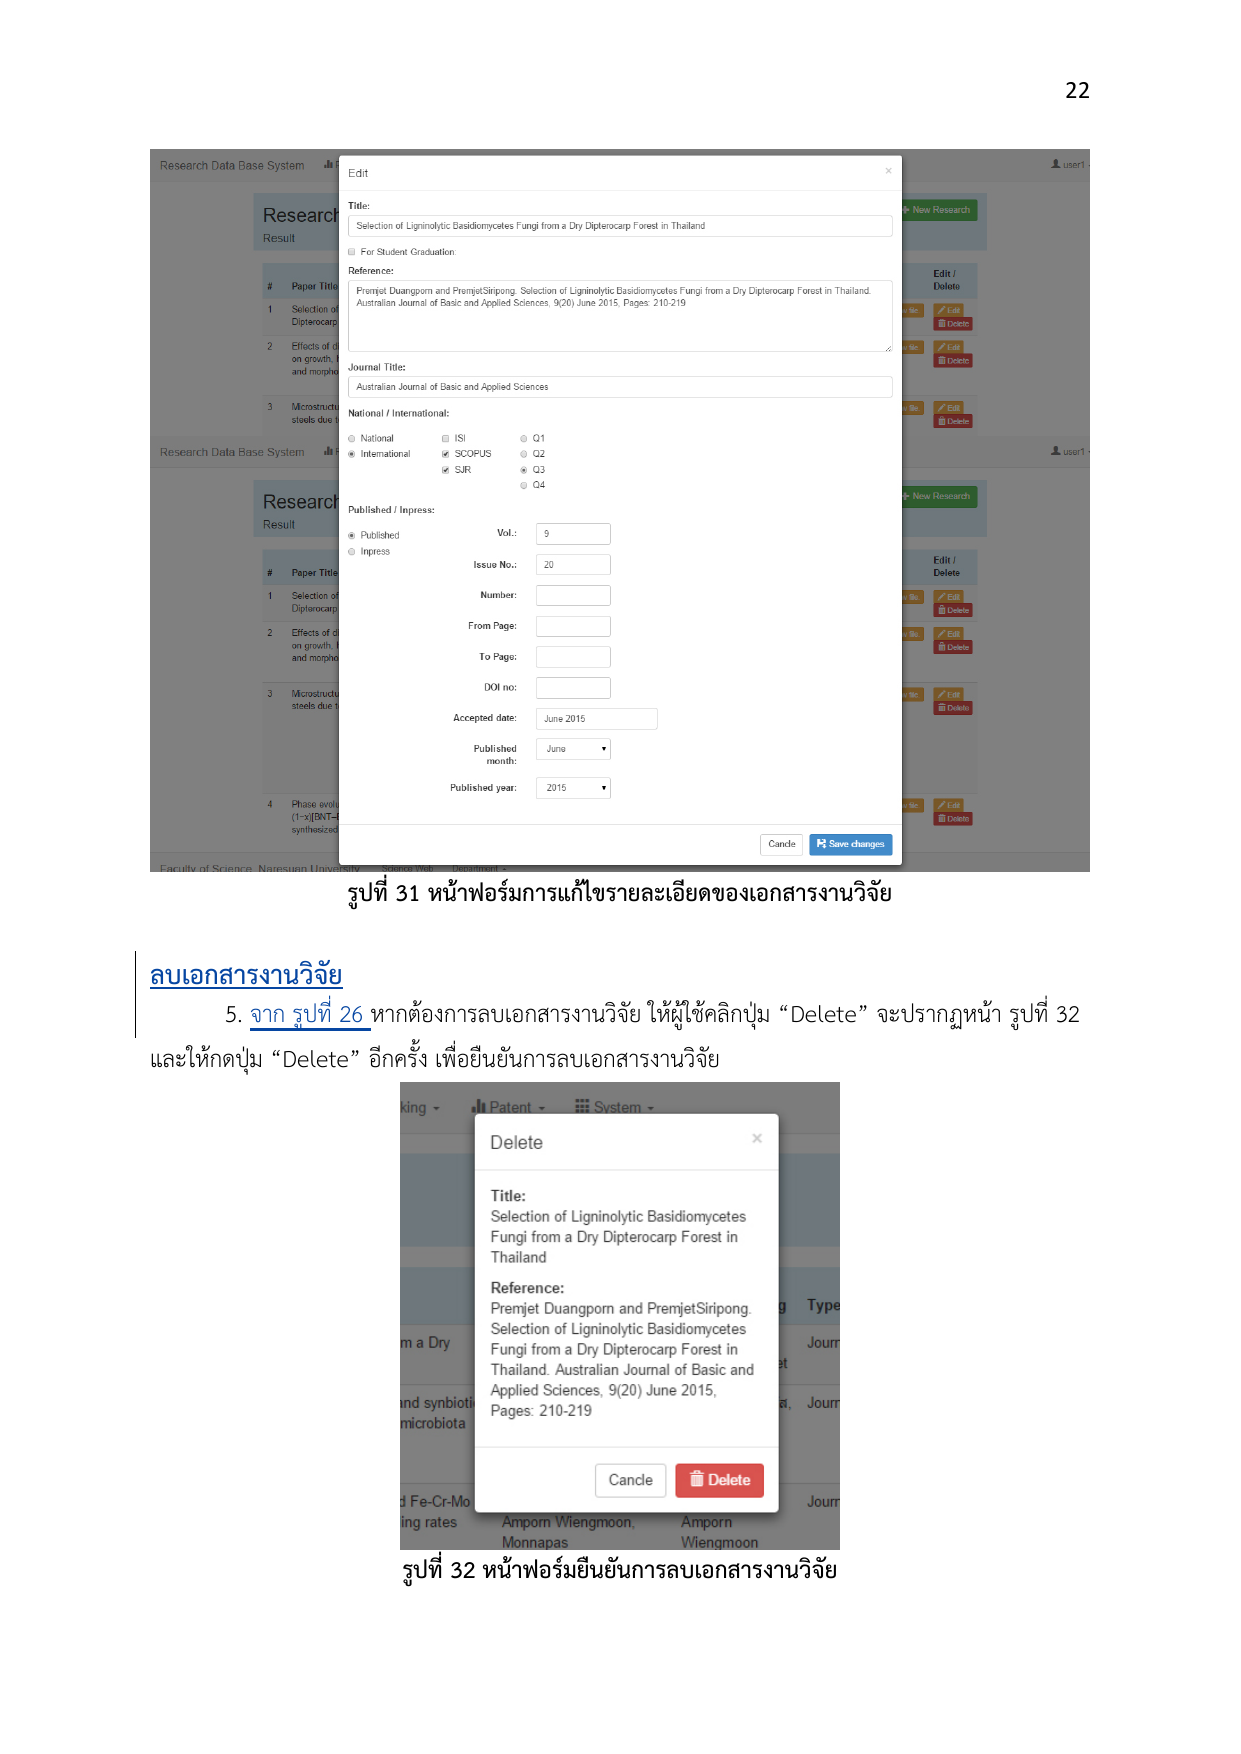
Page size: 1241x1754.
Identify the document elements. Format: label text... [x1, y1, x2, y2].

picture [150, 149, 1090, 872]
picture [400, 1082, 840, 1550]
text รูปที่ 32 หน้าฟอร์มยืนยันการลบเอกสารงานวิจัย [150, 1549, 1090, 1594]
text รูปที่ 31 หน้าฟอร์มการแก้ไขรายละเอียดของเอกสารงานวิจัย [150, 872, 1090, 916]
text 5. หากต้องการลบเอกสารงานวิจัย ให้ผู้ใช้คลิกปุ่ม “Delete” จะปรากฏหน้า และให้กดปุ่ม “Delete” อีกครั้ง เพื่อยืนยันการลบเอกสารงานวิจัย [150, 993, 1090, 1082]
